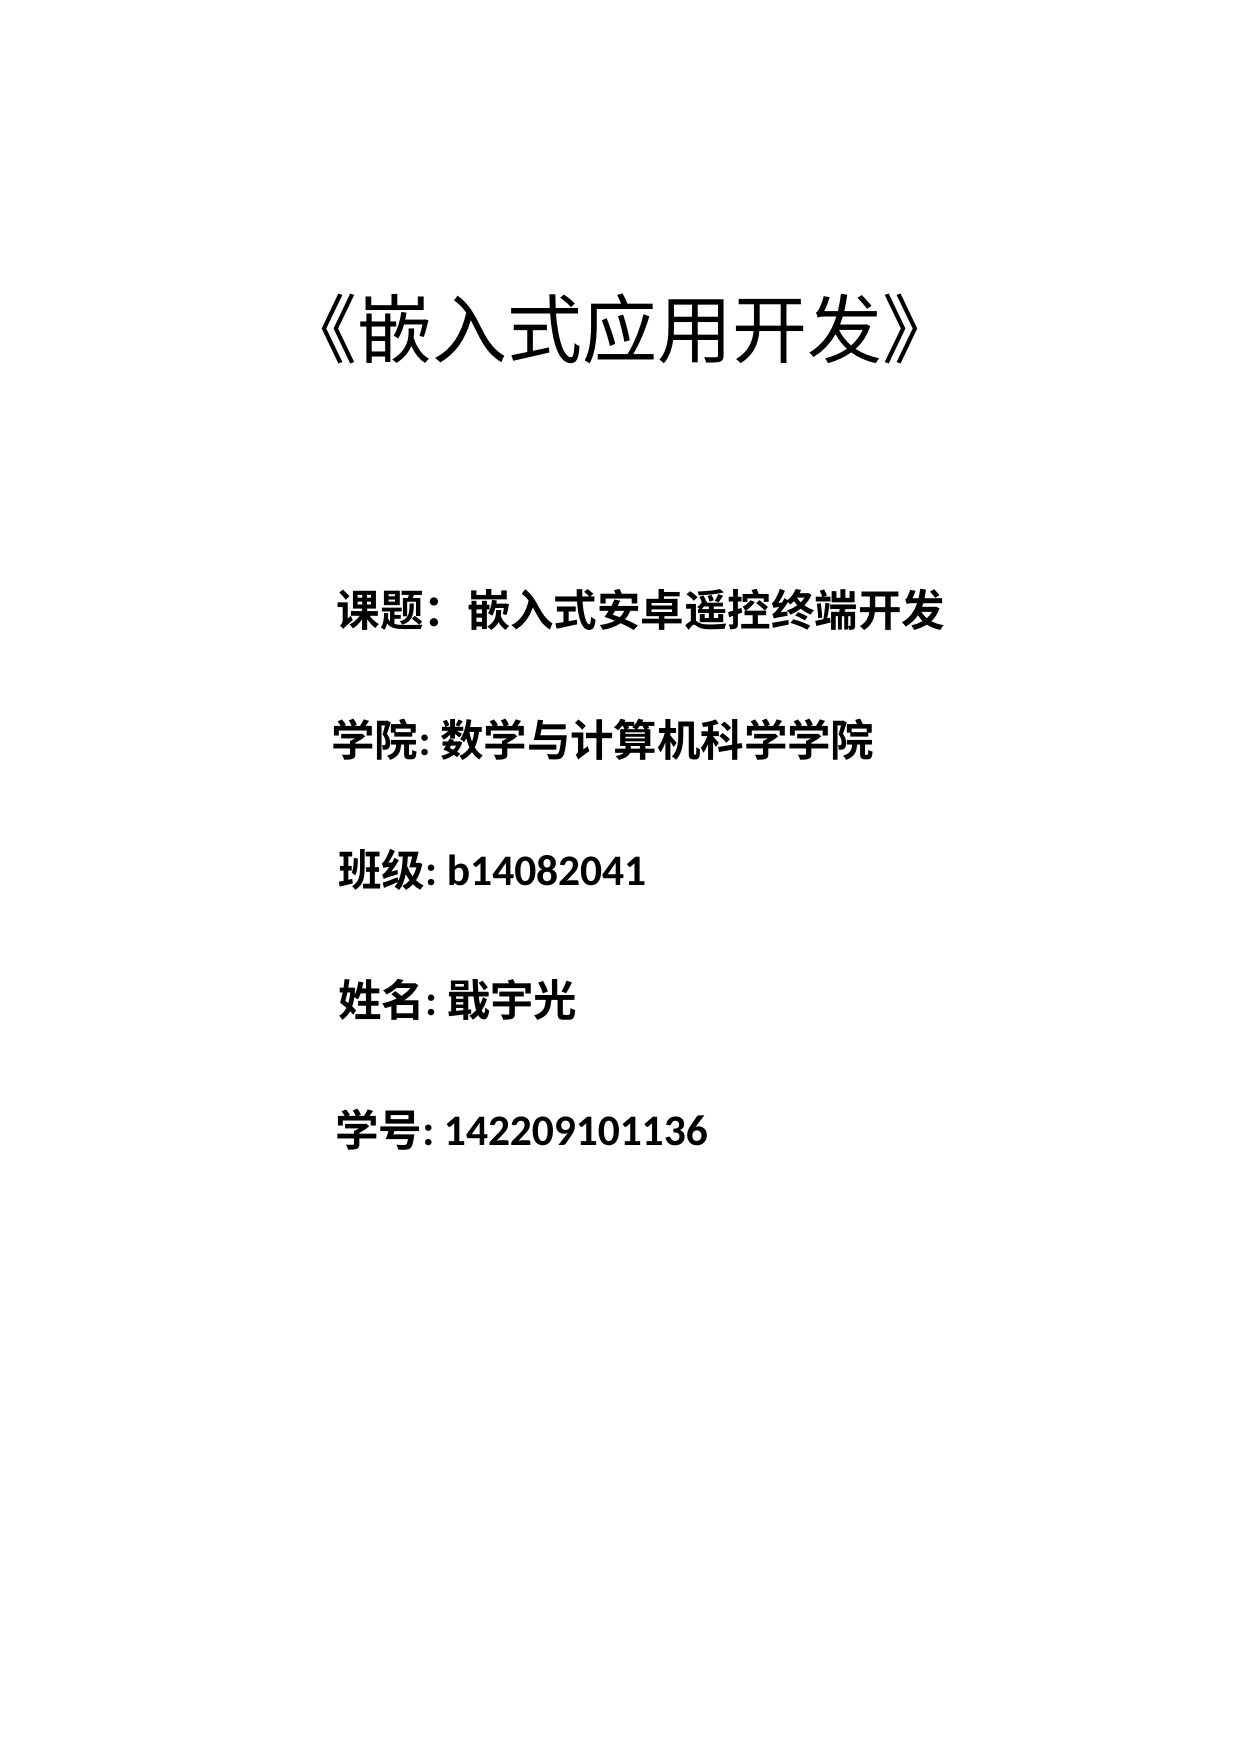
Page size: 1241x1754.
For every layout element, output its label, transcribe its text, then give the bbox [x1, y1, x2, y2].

text 学院: 数学与计算机科学学院 [187, 649, 1053, 779]
text 姓名: 戢宇光 [187, 909, 1053, 1039]
text 《嵌入式应用开发》 [187, 259, 1053, 389]
text 课题：嵌入式安卓遥控终端开发 [255, 519, 1053, 649]
text 班级: b14082041 [187, 779, 1053, 909]
text 学号: 142209101136 [187, 1039, 1053, 1169]
